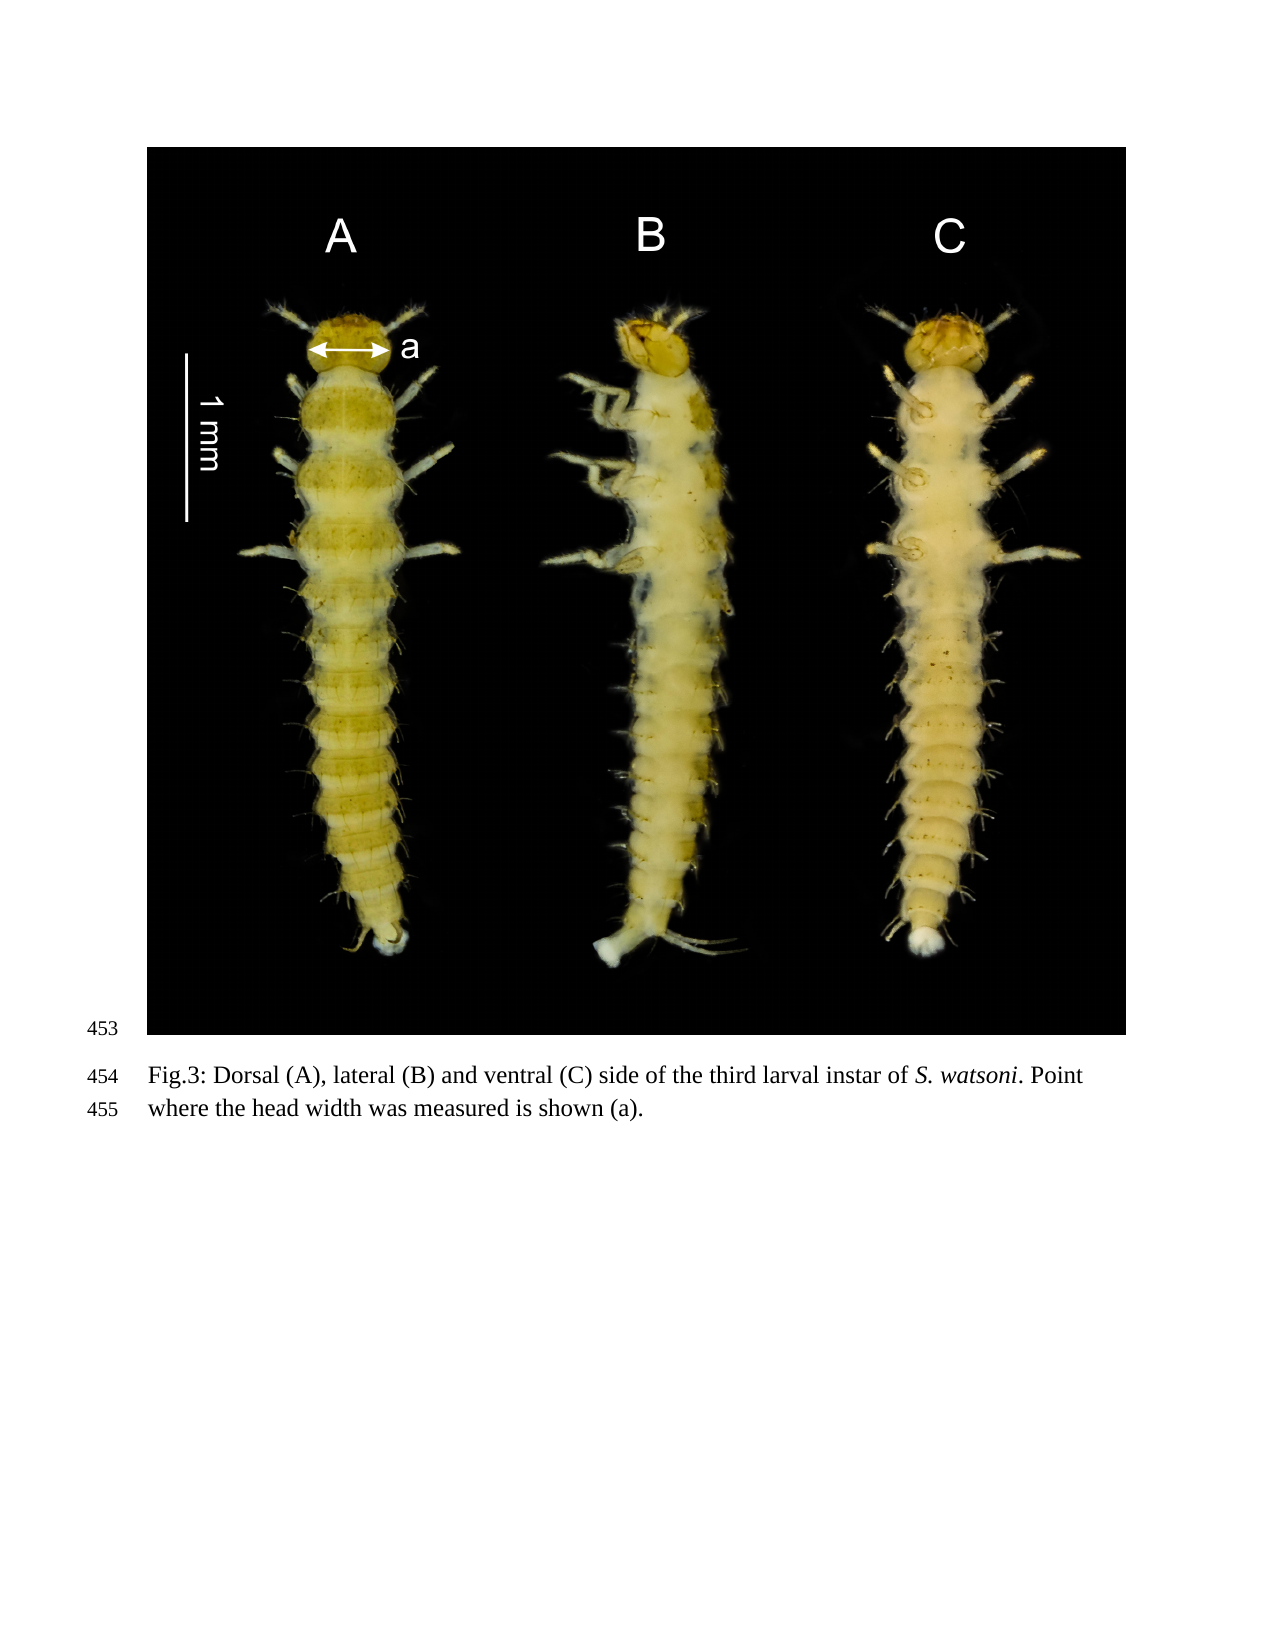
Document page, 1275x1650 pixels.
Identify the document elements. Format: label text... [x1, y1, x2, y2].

picture [147, 147, 1126, 1035]
text Fig.3: Dorsal (A), lateral (B) and ventral (C) side of the third larval instar of S. watsoni. Point where the head width was measured is shown (a). [148, 1060, 1127, 1122]
